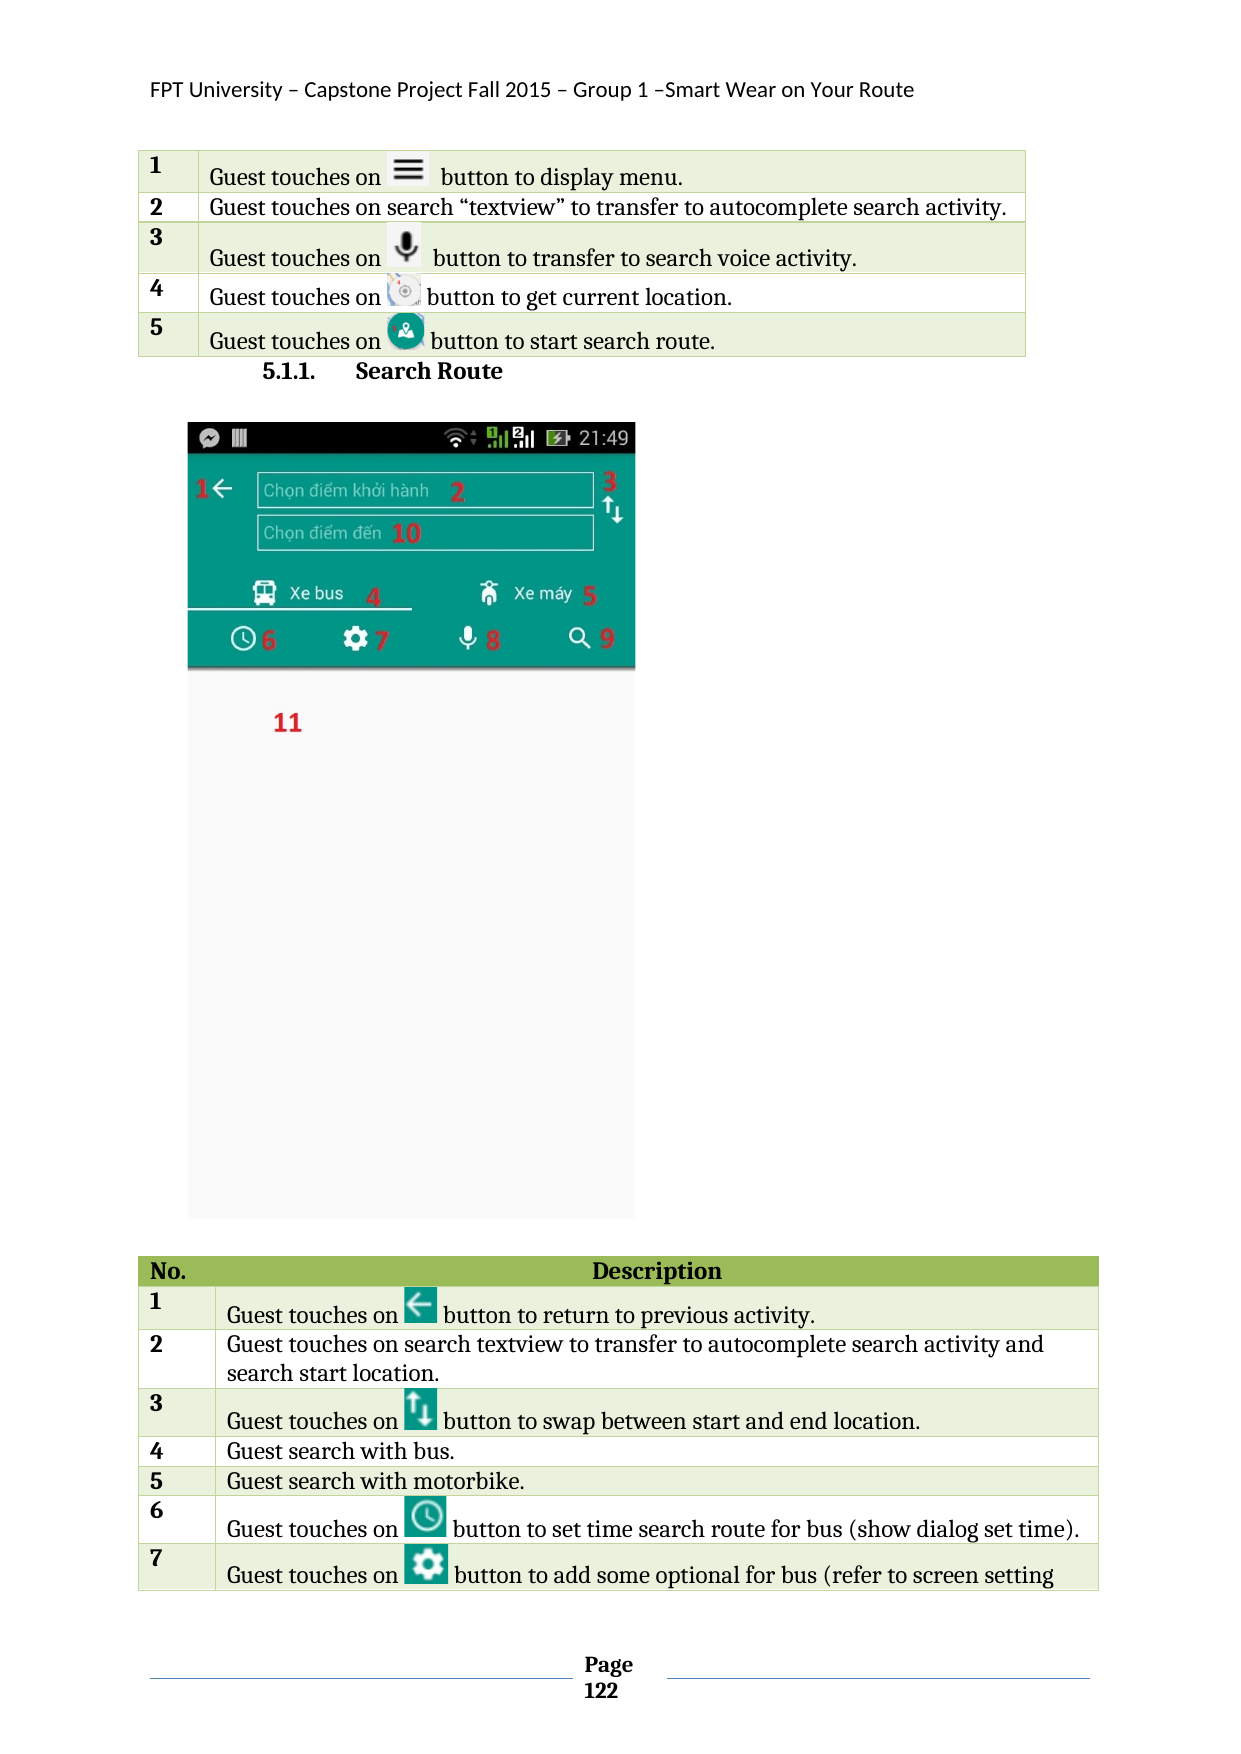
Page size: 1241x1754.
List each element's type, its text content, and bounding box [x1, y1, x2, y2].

table_cell Guest search with motorbike. [216, 1467, 1098, 1495]
table_cell 1 [139, 1287, 215, 1329]
table_cell 4 [139, 1437, 215, 1466]
table_cell 3 [139, 223, 198, 272]
table_cell 5 [139, 313, 198, 356]
table_cell 6 [139, 1496, 215, 1543]
table_cell 1 [139, 151, 198, 192]
table_cell 5 [139, 1467, 215, 1495]
table_cell Guest touches on button to display menu. [199, 151, 1025, 192]
table_cell 3 [139, 1389, 215, 1436]
table_cell Guest touches on button to return to previous activity. [216, 1287, 1098, 1329]
table_cell Guest touches on search textview to transfer to autocomplete search activity and search start location. [216, 1330, 1098, 1388]
table_cell Guest touches on button to start search route. [199, 313, 1025, 356]
subtitle Search Route [262, 357, 1090, 385]
table_cell 2 [139, 193, 198, 221]
picture [387, 273, 421, 306]
table_cell 7 [139, 1544, 215, 1589]
picture [187, 422, 636, 1219]
table_cell Guest touches on button to transfer to search voice activity. [199, 223, 1025, 272]
table_header No. [139, 1257, 215, 1286]
table_cell Guest search with bus. [216, 1437, 1098, 1466]
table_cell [216, 1544, 1098, 1589]
table_cell 2 [139, 1330, 215, 1388]
table_cell 4 [139, 274, 198, 312]
table_header Description [216, 1257, 1098, 1286]
table_cell Guest touches on button to get current location. [199, 274, 1025, 312]
table_cell Guest touches on search “textview” to transfer to autocomplete search activity. [199, 193, 1025, 221]
table_cell Guest touches on button to set time search route for bus (show dialog set time). [216, 1496, 1098, 1543]
table_cell Guest touches on button to swap between start and end location. [216, 1389, 1098, 1436]
